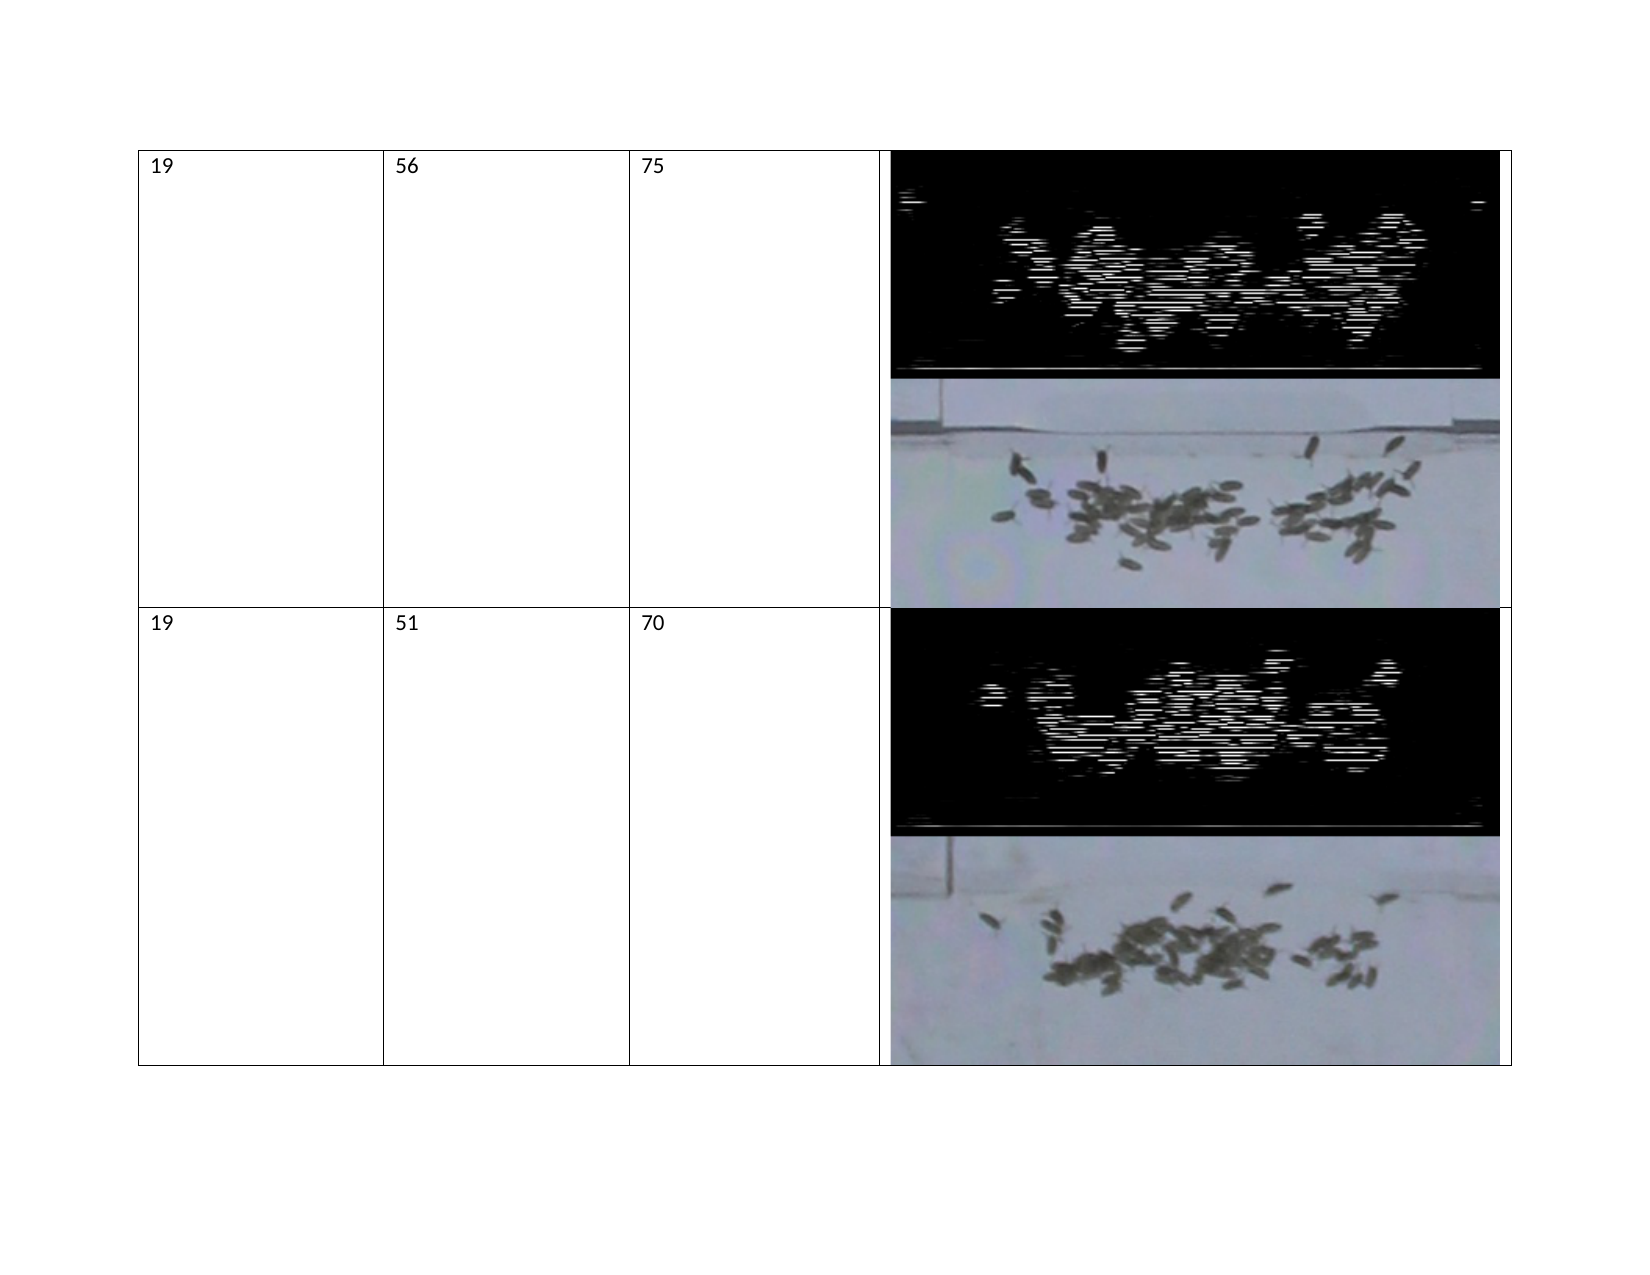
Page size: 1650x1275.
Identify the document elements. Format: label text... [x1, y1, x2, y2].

table_cell 70 [630, 608, 879, 1064]
table_cell 51 [384, 608, 629, 1064]
table_cell 56 [384, 151, 629, 607]
table_cell [880, 151, 890, 607]
table_cell 19 [139, 608, 383, 1064]
table_cell 19 [139, 151, 383, 607]
table_cell 75 [630, 151, 879, 607]
table_cell [1500, 151, 1511, 607]
picture [890, 151, 1500, 1065]
table_cell [880, 608, 890, 1064]
table_cell [1500, 608, 1511, 1064]
